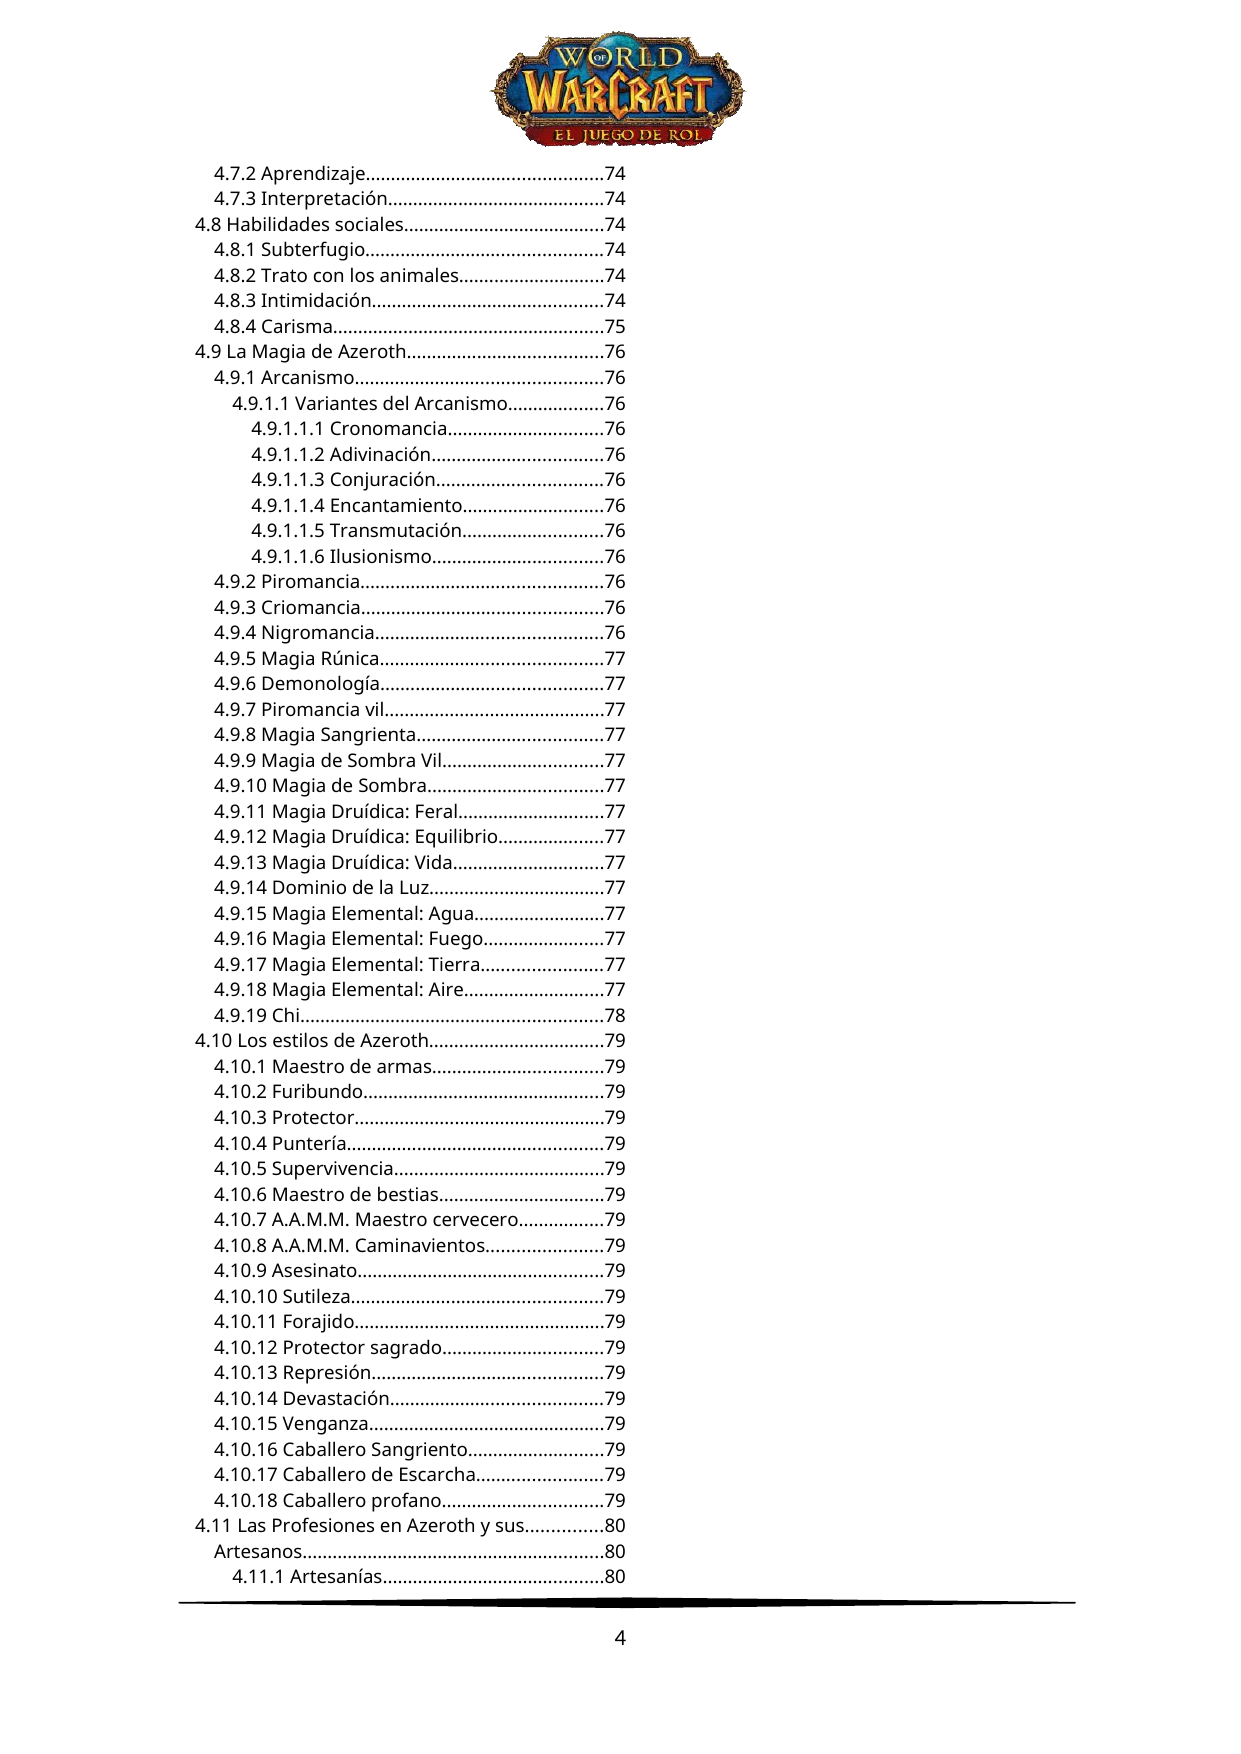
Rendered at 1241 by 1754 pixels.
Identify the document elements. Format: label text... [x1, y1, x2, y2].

text 4.10.3 Protector 79 [214, 1104, 1063, 1130]
text 4.9.3 Criomancia 76 [214, 594, 1063, 619]
text 4.9.7 Piromancia vil 77 [214, 696, 1063, 722]
text 4.7.2 Aprendizaje 74 [214, 160, 1063, 186]
text 4.9.5 Magia Rúnica 77 [214, 645, 1063, 671]
text 4.9.8 Magia Sangrienta 77 [214, 722, 1063, 747]
text 4.10.4 Puntería 79 [214, 1130, 1063, 1155]
picture [487, 26, 753, 157]
text 4.10 Los estilos de Azeroth 79 [195, 1028, 1063, 1053]
text 4.8.3 Intimidación 74 [214, 288, 1063, 313]
text 4.9.17 Magia Elemental: Tierra 77 [214, 951, 1063, 977]
text 4.11 Las Profesiones en Azeroth y sus 80 [195, 1513, 1063, 1538]
text 4.9 La Magia de Azeroth 76 [195, 339, 1063, 364]
text Artesanos 80 [214, 1538, 1063, 1564]
text 4.9.1.1 Variantes del Arcanismo 76 [232, 390, 1063, 415]
text 4.11.1 Artesanías 80 [232, 1564, 1063, 1589]
text 4.9.12 Magia Druídica: Equilibrio 77 [214, 824, 1063, 849]
text 4.10.11 Forajido 79 [214, 1308, 1063, 1334]
text 4.10.6 Maestro de bestias 79 [214, 1181, 1063, 1206]
text 4.10.14 Devastación 79 [214, 1385, 1063, 1411]
text 4.9.15 Magia Elemental: Agua 77 [214, 900, 1063, 926]
text 4.10.12 Protector sagrado 79 [214, 1334, 1063, 1359]
text 4.10.8 A.A.M.M. Caminavientos 79 [214, 1232, 1063, 1257]
text 4.10.9 Asesinato 79 [214, 1257, 1063, 1283]
text 4.9.10 Magia de Sombra 77 [214, 773, 1063, 798]
text 4.8.2 Trato con los animales 74 [214, 262, 1063, 288]
text 4.8.4 Carisma 75 [214, 313, 1063, 339]
text 4.9.1.1.4 Encantamiento 76 [251, 492, 1063, 517]
text 4.9.1.1.1 Cronomancia 76 [251, 415, 1063, 441]
text 4.10.1 Maestro de armas 79 [214, 1053, 1063, 1079]
text 4.10.15 Venganza 79 [214, 1411, 1063, 1436]
text 4.9.1.1.6 Ilusionismo 76 [251, 543, 1063, 568]
text 4.9.1.1.3 Conjuración 76 [251, 466, 1063, 492]
text 4.9.19 Chi 78 [214, 1002, 1063, 1028]
text 4.9.9 Magia de Sombra Vil 77 [214, 747, 1063, 773]
text 4.10.16 Caballero Sangriento 79 [214, 1436, 1063, 1462]
text 4.9.6 Demonología 77 [214, 671, 1063, 696]
text 4.10.2 Furibundo 79 [214, 1079, 1063, 1104]
text 4.9.4 Nigromancia 76 [214, 619, 1063, 645]
text 4.10.17 Caballero de Escarcha 79 [214, 1462, 1063, 1487]
text 4.9.14 Dominio de la Luz 77 [214, 875, 1063, 900]
text 4.9.1 Arcanismo 76 [214, 364, 1063, 390]
text 4.9.13 Magia Druídica: Vida 77 [214, 849, 1063, 875]
text 4.8 Habilidades sociales 74 [195, 211, 1063, 237]
text 4.10.13 Represión 79 [214, 1359, 1063, 1385]
text 4.9.1.1.2 Adivinación 76 [251, 441, 1063, 466]
text 4.9.18 Magia Elemental: Aire 77 [214, 977, 1063, 1002]
text 4.10.18 Caballero profano 79 [214, 1487, 1063, 1513]
text 4.9.2 Piromancia 76 [214, 568, 1063, 594]
text 4.10.5 Supervivencia 79 [214, 1155, 1063, 1181]
text 4.8.1 Subterfugio 74 [214, 237, 1063, 262]
text 4.9.16 Magia Elemental: Fuego 77 [214, 926, 1063, 951]
text 4.10.10 Sutileza 79 [214, 1283, 1063, 1308]
text 4.7.3 Interpretación 74 [214, 186, 1063, 211]
text 4.9.1.1.5 Transmutación 76 [251, 517, 1063, 543]
text 4.9.11 Magia Druídica: Feral 77 [214, 798, 1063, 824]
text 4.10.7 A.A.M.M. Maestro cervecero 79 [214, 1206, 1063, 1232]
